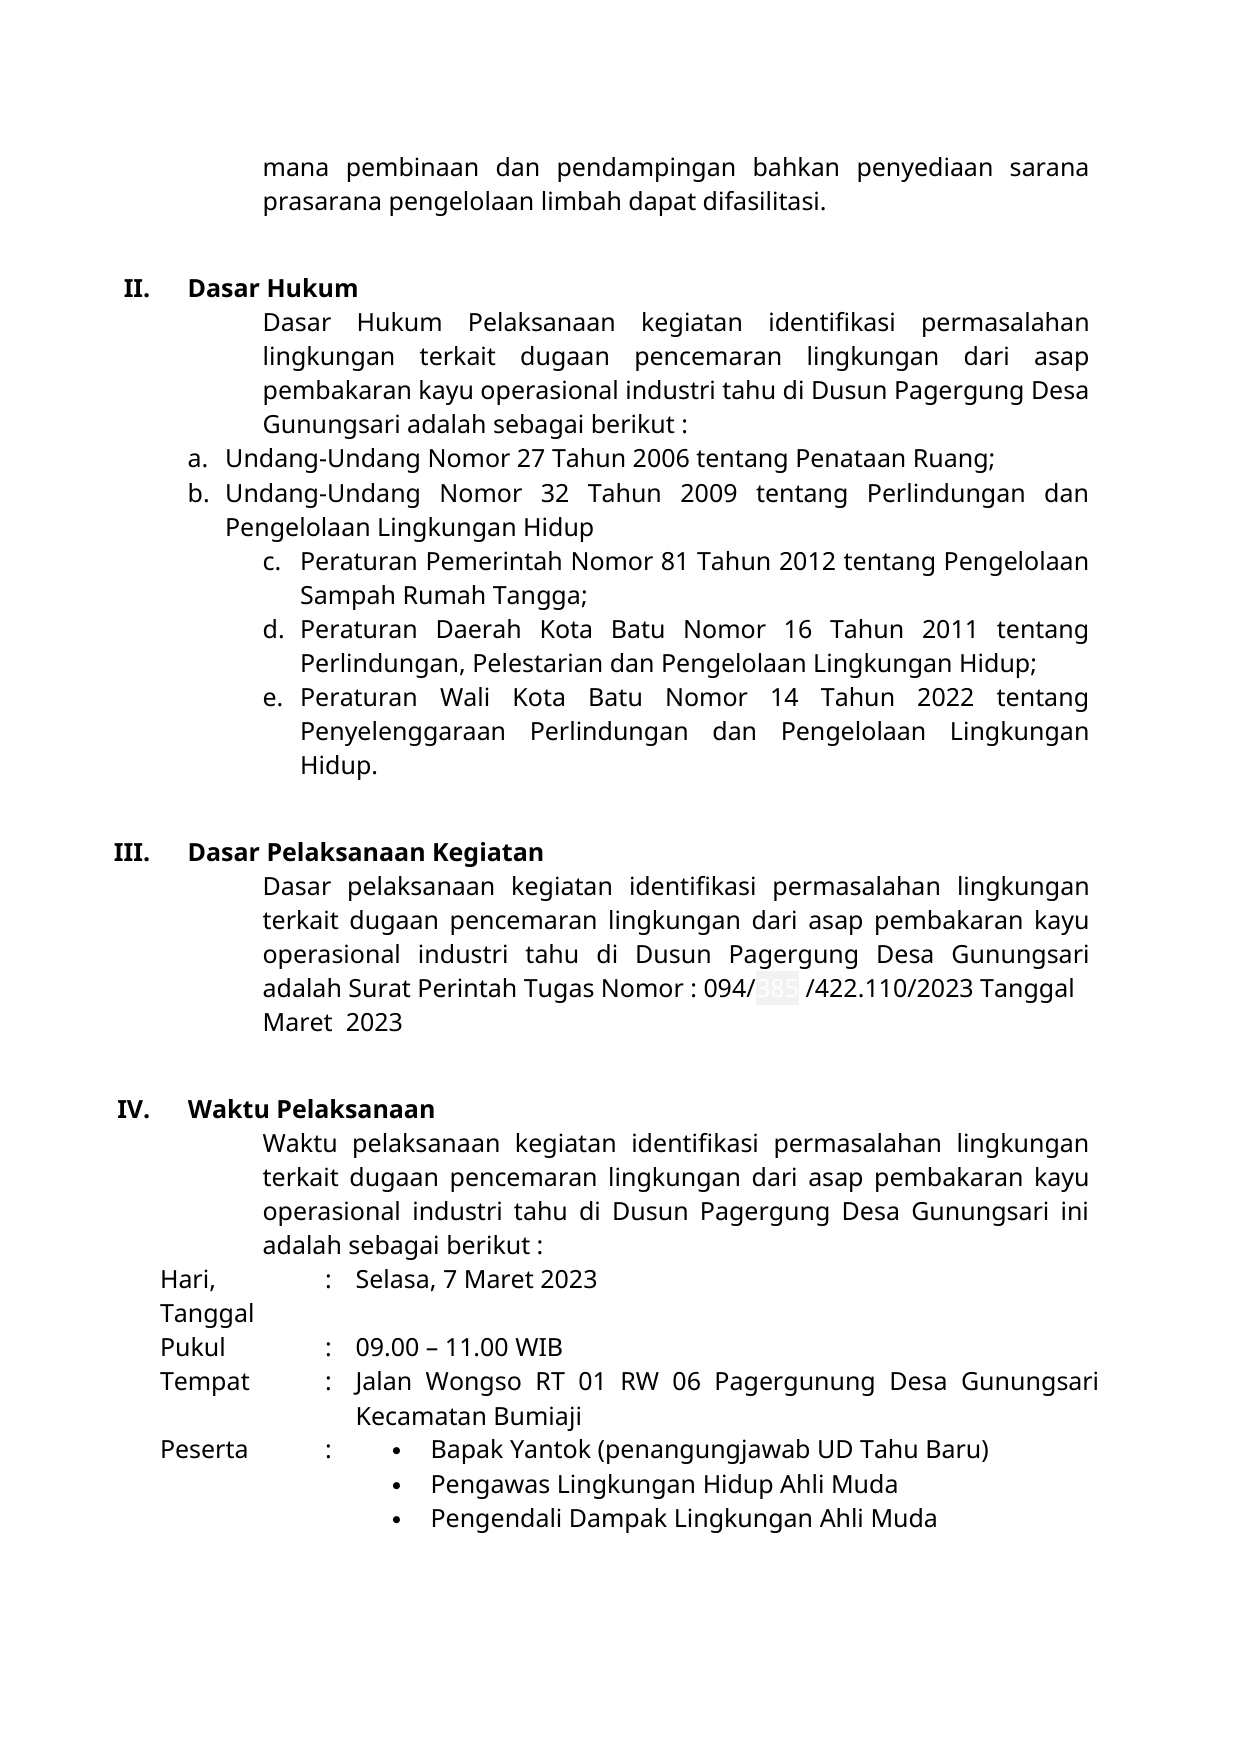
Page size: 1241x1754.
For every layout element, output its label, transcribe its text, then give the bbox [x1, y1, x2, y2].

table_cell : [314, 1432, 344, 1534]
table_header Selasa, 7 Maret 2023 [344, 1262, 1111, 1330]
list Undang-Undang Nomor 27 Tahun 2006 tentang Penataan Ruang; [187, 441, 1090, 475]
table_cell : [314, 1364, 344, 1432]
table_header Hari, Tanggal [149, 1262, 313, 1330]
table_cell Bapak Yantok (penangungjawab UD Tahu Baru) Pengawas Lingkungan Hidup Ahli Muda Pengendali Dampak Lingkungan Ahli Muda [344, 1432, 1111, 1534]
table_cell : [314, 1330, 344, 1364]
list Peraturan Pemerintah Nomor 81 Tahun 2012 tentang Pengelolaan Sampah Rumah Tangga; [262, 543, 1090, 611]
table_cell Jalan Wongso RT 01 RW 06 Pagergunung Desa Gunungsari Kecamatan Bumiaji [344, 1364, 1111, 1432]
list Dasar Pelaksanaan Kegiatan [150, 834, 1090, 868]
table_cell 09.00 – 11.00 WIB [344, 1330, 1111, 1364]
text Dasar pelaksanaan kegiatan identifikasi permasalahan lingkungan terkait dugaan pencemaran lingkungan dari asap pembakaran kayu operasional industri tahu di Dusun Pagergung Desa Gunungsari adalah Surat Perintah Tugas Nomor : 094/385 /422.110/2023 Tanggal Maret 2023 [262, 868, 1090, 1039]
list Undang-Undang Nomor 32 Tahun 2009 tentang Perlindungan dan Pengelolaan Lingkungan Hidup [187, 475, 1090, 543]
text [262, 150, 1090, 218]
table_header : [314, 1262, 344, 1330]
list Waktu Pelaksanaan [150, 1092, 1090, 1126]
list Peraturan Daerah Kota Batu Nomor 16 Tahun 2011 tentang Perlindungan, Pelestarian dan Pengelolaan Lingkungan Hidup; [262, 611, 1090, 679]
list Peraturan Wali Kota Batu Nomor 14 Tahun 2022 tentang Penyelenggaraan Perlindungan dan Pengelolaan Lingkungan Hidup. [262, 679, 1090, 782]
table_cell Pukul [149, 1330, 313, 1364]
table_cell Peserta [149, 1432, 313, 1534]
text Dasar Hukum Pelaksanaan kegiatan identifikasi permasalahan lingkungan terkait dugaan pencemaran lingkungan dari asap pembakaran kayu operasional industri tahu di Dusun Pagergung Desa Gunungsari adalah sebagai berikut : [262, 305, 1090, 441]
table_cell Tempat [149, 1364, 313, 1432]
list Dasar Hukum [150, 271, 1090, 305]
text Waktu pelaksanaan kegiatan identifikasi permasalahan lingkungan terkait dugaan pencemaran lingkungan dari asap pembakaran kayu operasional industri tahu di Dusun Pagergung Desa Gunungsari ini adalah sebagai berikut : [262, 1126, 1090, 1262]
